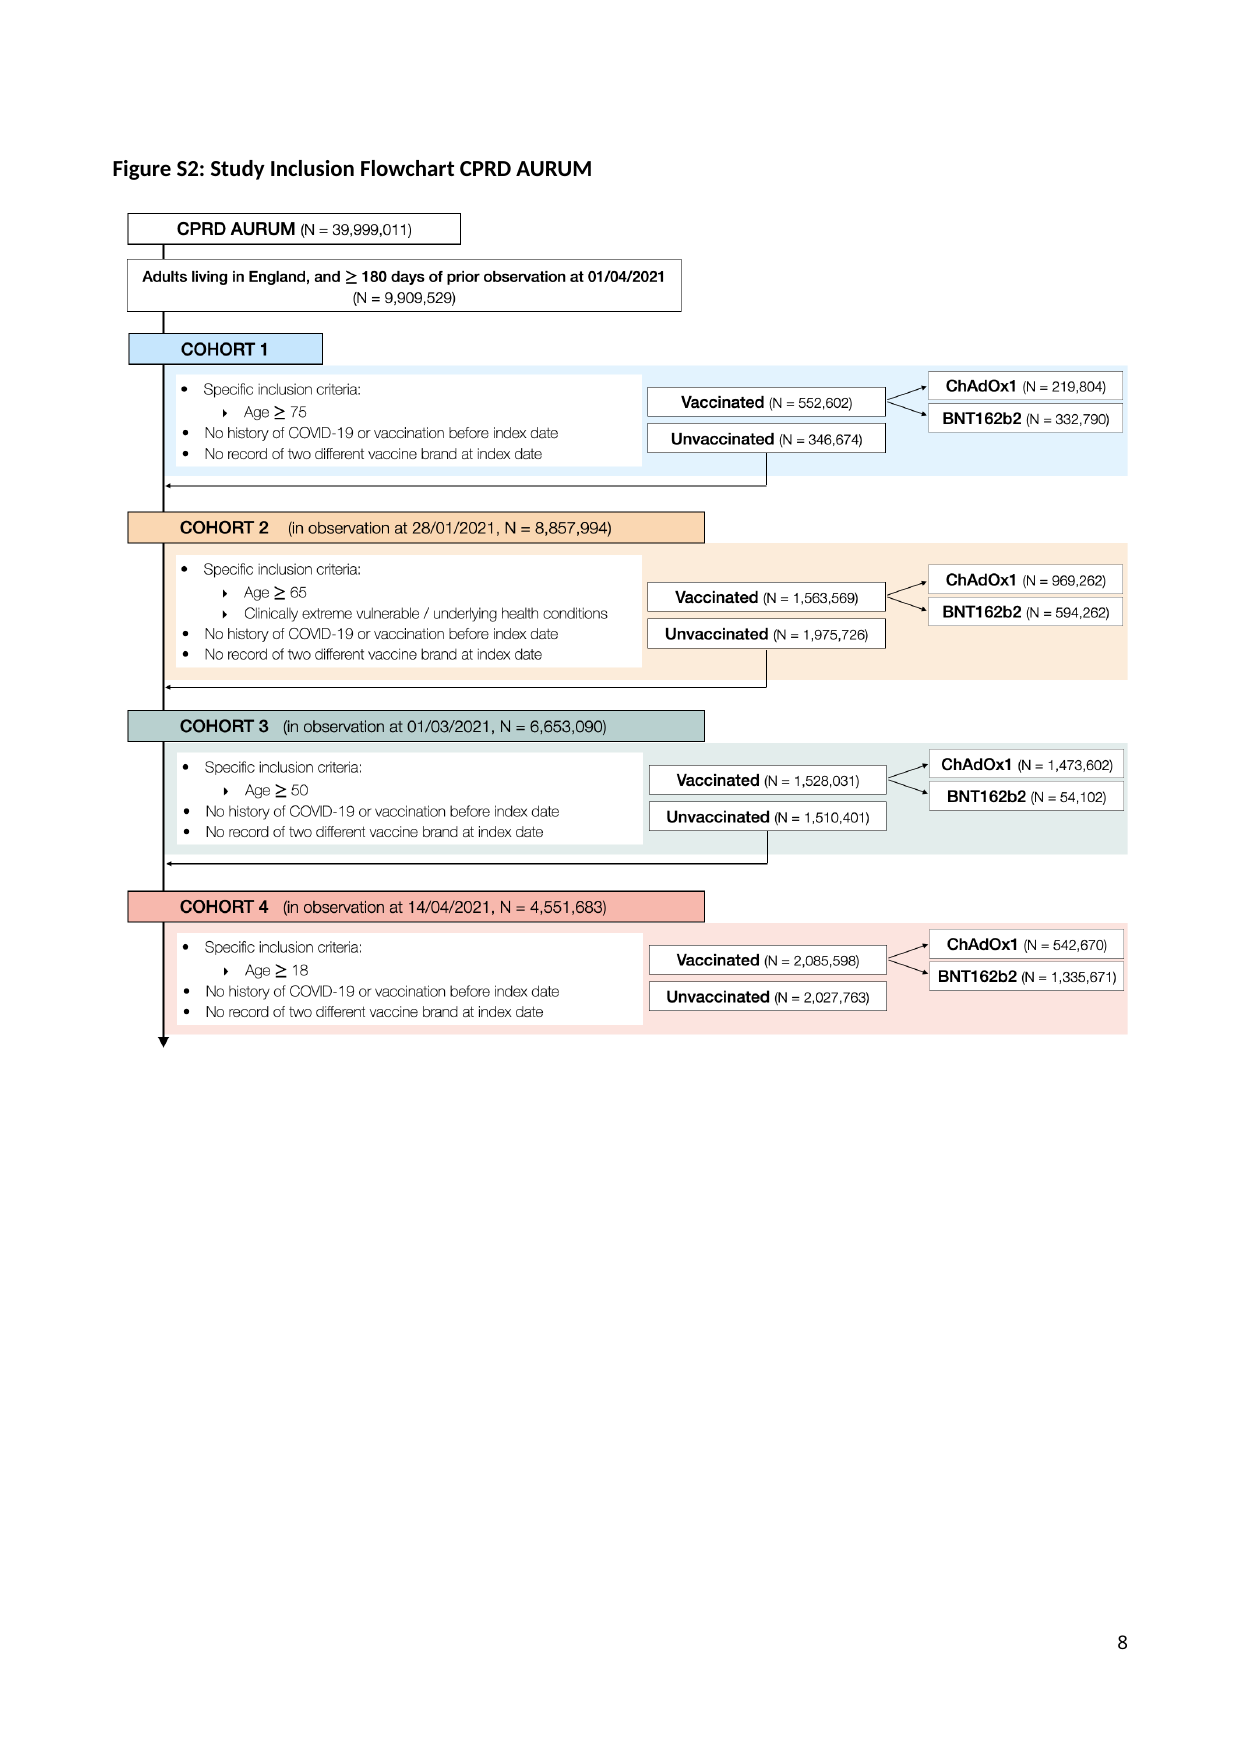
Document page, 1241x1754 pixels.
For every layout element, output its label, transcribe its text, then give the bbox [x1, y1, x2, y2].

subtitle Figure S2: Study Inclusion Flowchart CPRD AURUM [112, 154, 1128, 182]
table_header [113, 209, 1128, 1108]
picture [123, 209, 1128, 1058]
